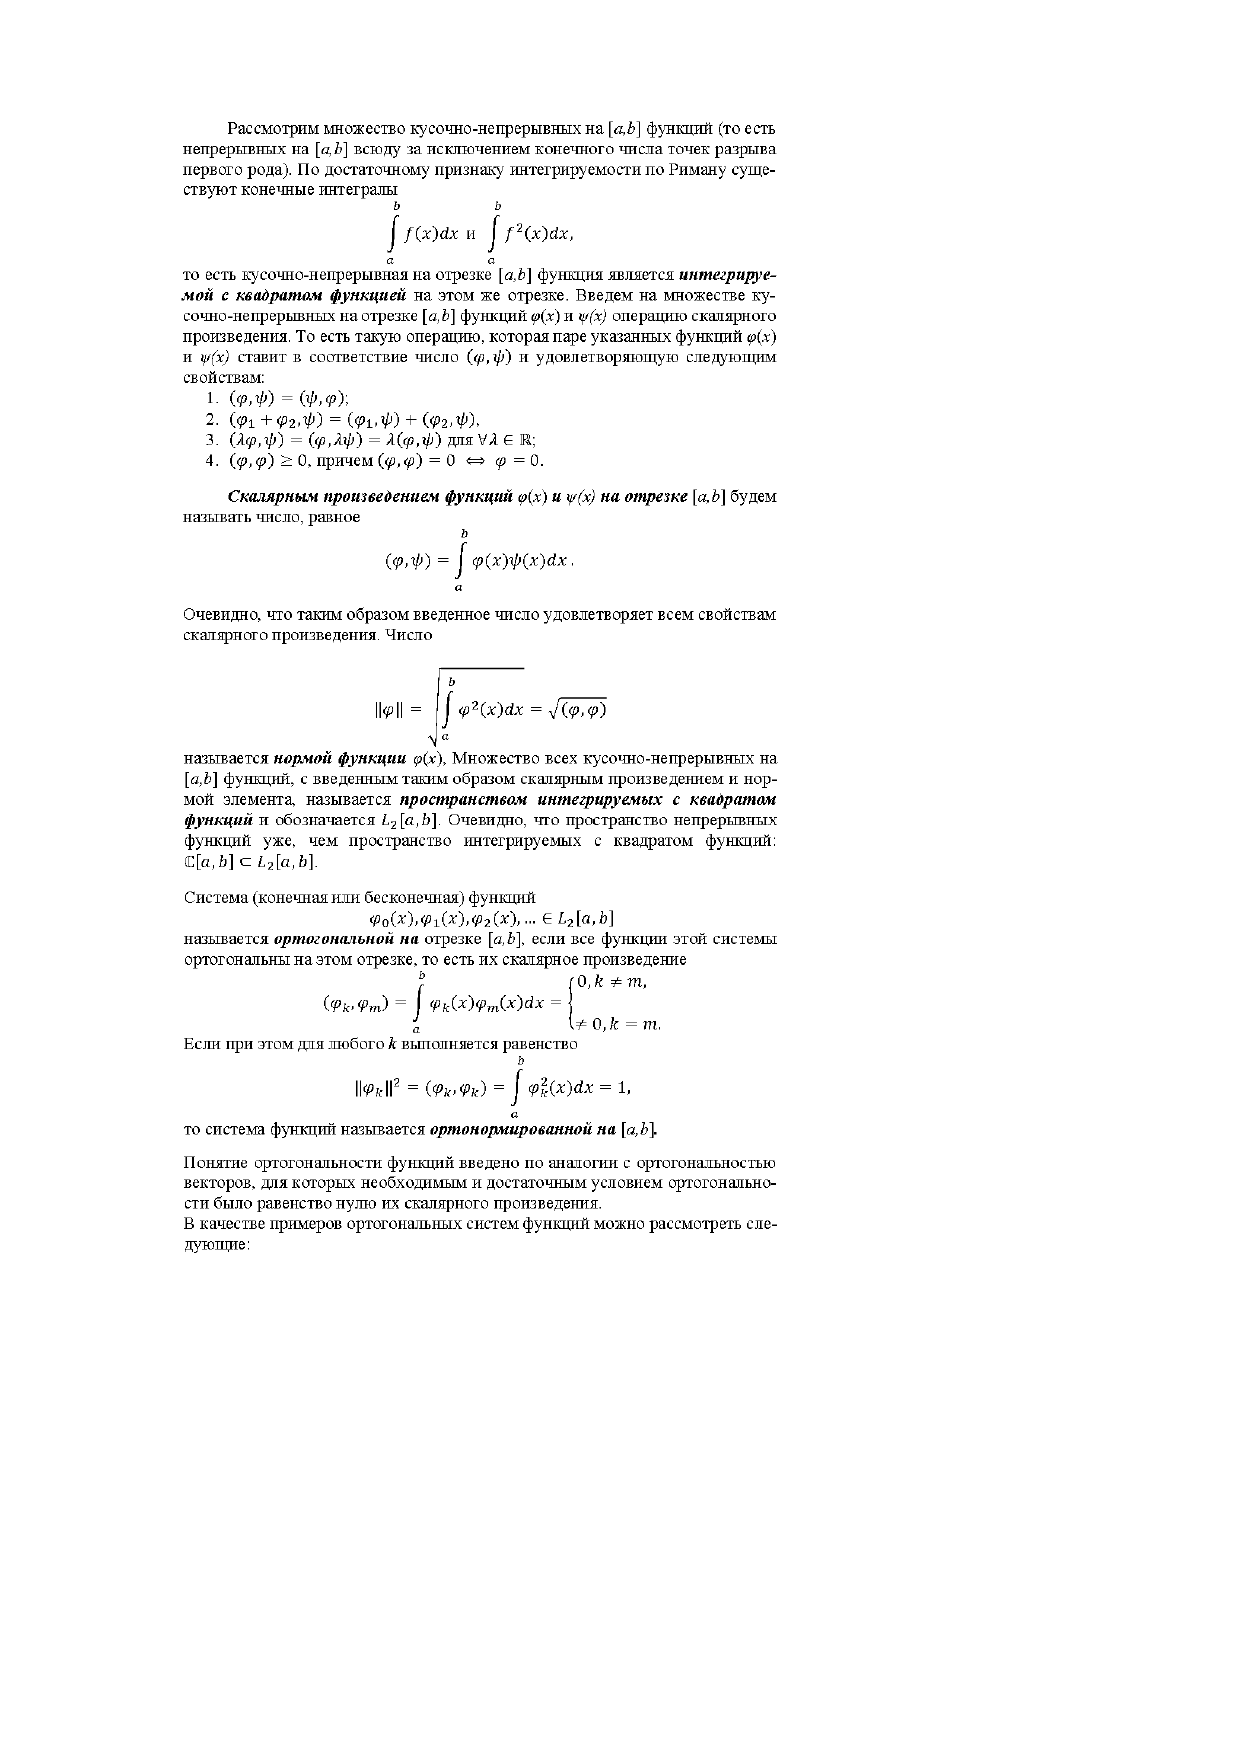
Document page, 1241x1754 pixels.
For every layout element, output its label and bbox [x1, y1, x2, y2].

picture [177, 118, 783, 647]
picture [177, 665, 783, 1257]
